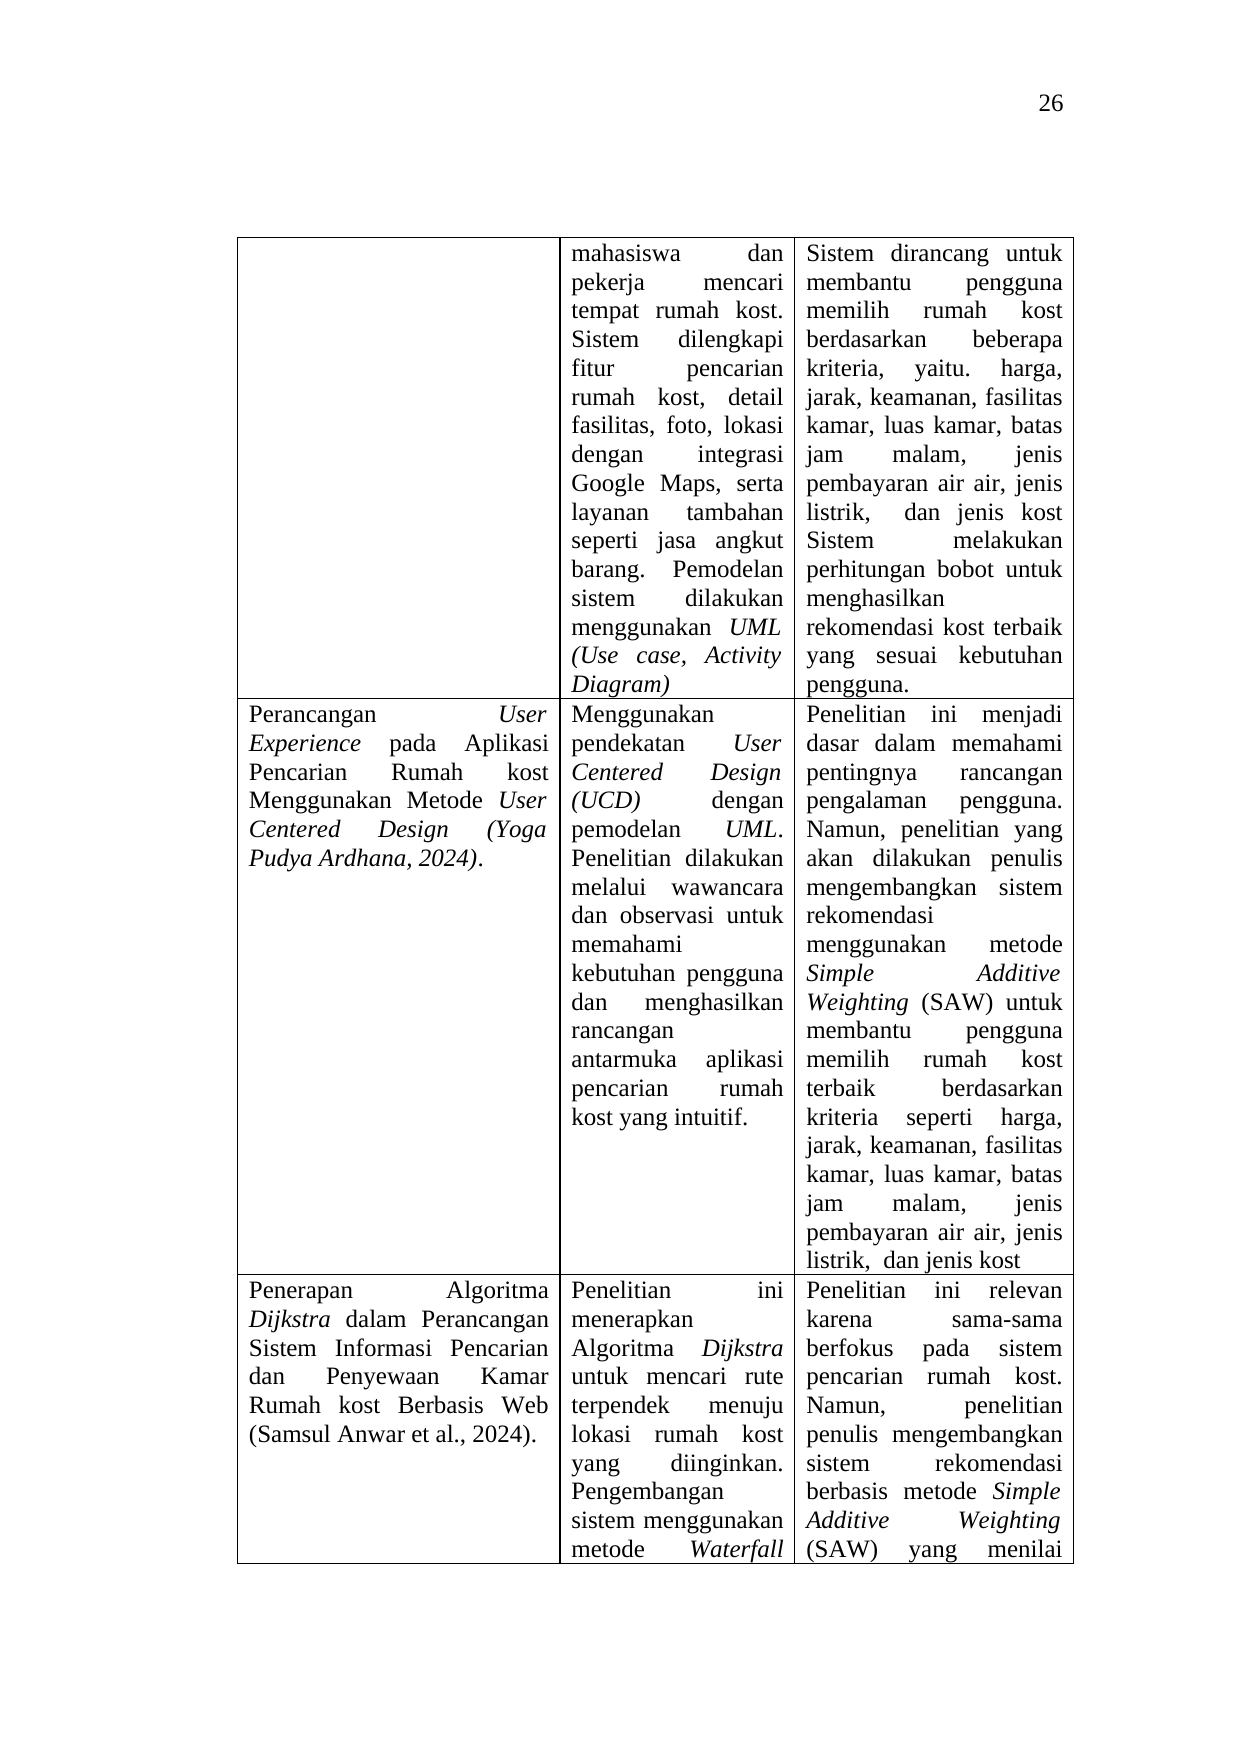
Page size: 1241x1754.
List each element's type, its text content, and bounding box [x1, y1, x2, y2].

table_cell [795, 1275, 1073, 1563]
table_cell Menggunakan pendekatan User Centered Design (UCD) dengan pemodelan UML. Penelitian dilakukan melalui wawancara dan observasi untuk memahami kebutuhan pengguna dan menghasilkan rancangan antarmuka aplikasi pencarian rumah kost yang intuitif. [561, 699, 794, 1274]
table_cell Perancangan User Experience pada Aplikasi Pencarian Rumah kost Menggunakan Metode User Centered Design . [238, 699, 559, 1274]
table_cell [561, 238, 794, 698]
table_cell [795, 238, 1073, 698]
table_cell Penelitian ini menjadi dasar dalam memahami pentingnya rancangan pengalaman pengguna. Namun, penelitian yang akan dilakukan penulis mengembangkan sistem rekomendasi menggunakan metode Simple Additive Weighting (SAW) untuk membantu pengguna memilih rumah kost terbaik berdasarkan kriteria seperti harga, jarak, keamanan, fasilitas kamar, luas kamar, batas jam malam, jenis pembayaran air air, jenis listrik, dan jenis kost [795, 699, 1073, 1274]
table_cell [561, 1275, 794, 1563]
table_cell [238, 238, 559, 698]
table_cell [238, 1275, 559, 1563]
